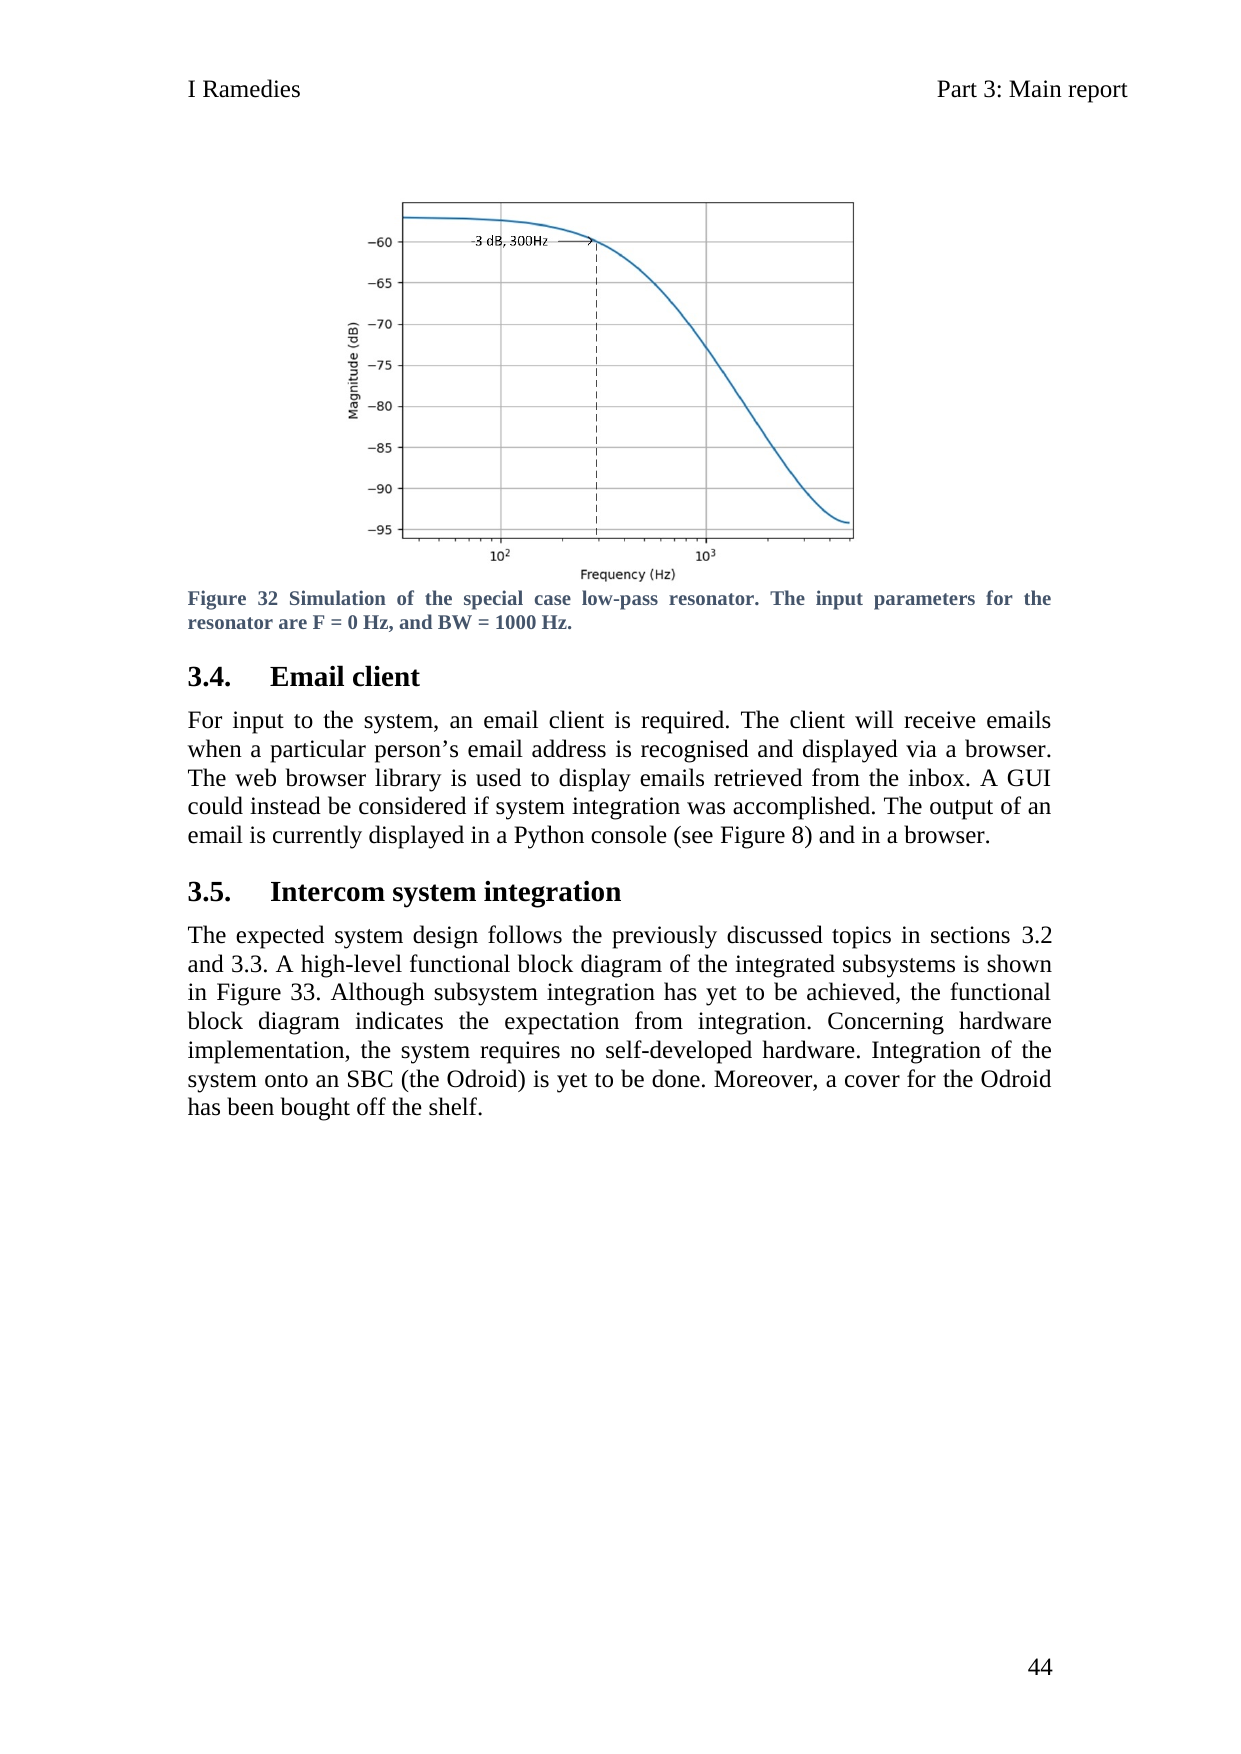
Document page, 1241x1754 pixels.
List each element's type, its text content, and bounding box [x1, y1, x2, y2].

text Figure 32 Simulation of the special case low-pass resonator. The input parameters for the resonator are F = 0 Hz, and BW = 1000 Hz. [187, 586, 1053, 634]
text The expected system design follows the previously discussed topics in sections 3.2 and 3.3. A high-level functional block diagram of the integrated subsystems is shown in Figure 34. Although subsystem integration has yet to be achieved, the functional block diagram indicates the expectation from integration. Concerning hardware implementation, the system requires no self-developed hardware. Integration of the system onto an SBC (the Odroid) is yet to be done. Moreover, a cover for the Odroid has been bought off the shelf. [187, 920, 1053, 1121]
text For input to the system, an email client is required. The client will receive emails when a particular person’s email address is recognised and displayed via a browser. The web browser library is used to display emails retrieved from the inbox. A GUI could instead be considered if system integration was accomplished. The output of an email is currently displayed in a Python console (see Figure 8) and in a browser. [187, 705, 1053, 849]
picture [329, 150, 911, 586]
subtitle Email client [187, 659, 1053, 693]
subtitle Intercom system integration [187, 874, 1053, 907]
